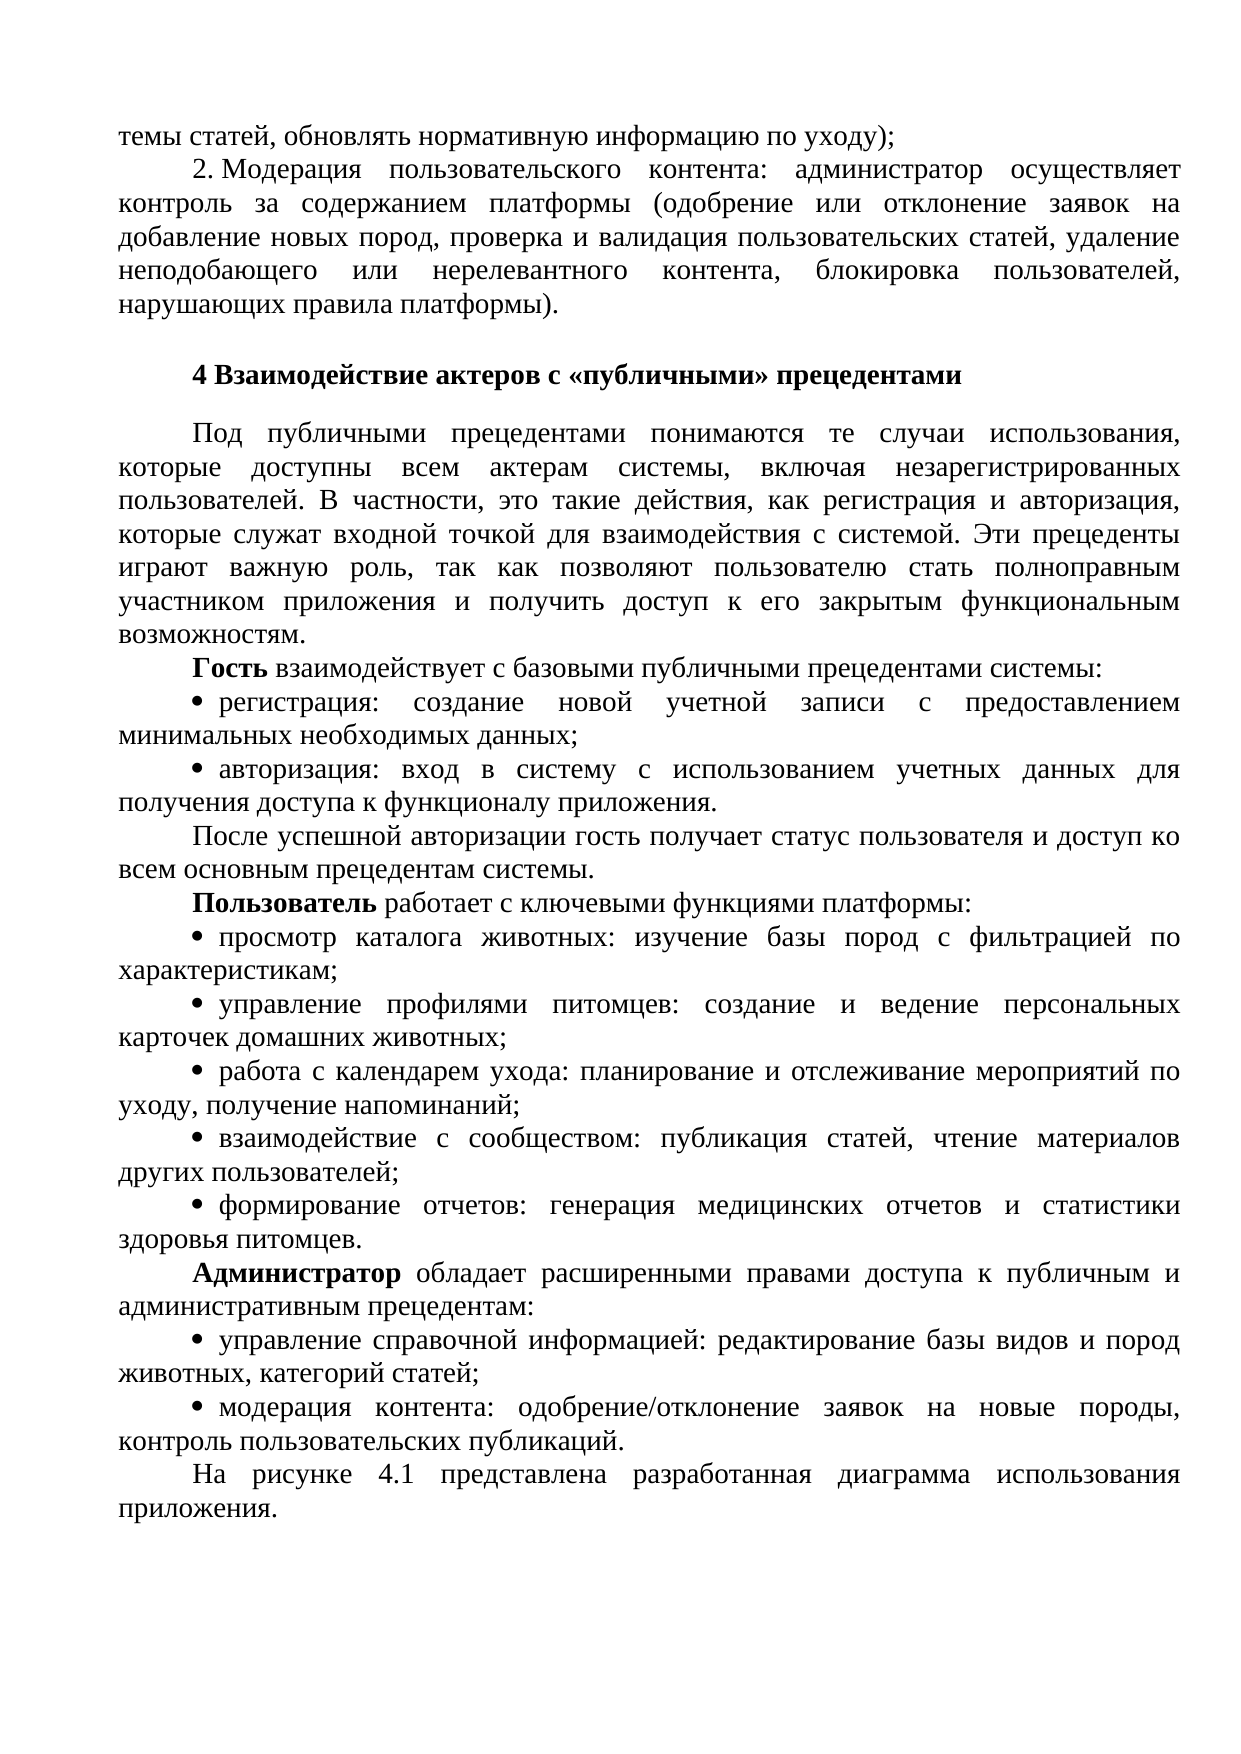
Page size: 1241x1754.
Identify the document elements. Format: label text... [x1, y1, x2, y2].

list управление справочной информацией: редактирование базы видов и пород животных, категорий статей; [118, 1322, 1181, 1389]
list После успешной авторизации гость получает статус пользователя и доступ ко всем основным прецедентам системы. [118, 818, 1181, 885]
list Пользователь работает с ключевыми функциями платформы: [118, 885, 1181, 919]
list просмотр каталога животных: изучение базы пород с фильтрацией по характеристикам; [118, 919, 1181, 986]
text На рисунке 4.1 представлена разработанная диаграмма использования приложения. [118, 1456, 1181, 1523]
list Администратор обладает расширенными правами доступа к публичным и административным прецедентам: [118, 1255, 1181, 1322]
list Модерация пользовательского контента: администратор осуществляет контроль за содержанием платформы (одобрение или отклонение заявок на добавление новых пород, проверка и валидация пользовательских статей, удаление неподобающего или нерелевантного контента, блокировка пользователей, нарушающих правила платформы). [118, 152, 1181, 319]
list управление профилями питомцев: создание и ведение персональных карточек домашних животных; [118, 986, 1181, 1053]
list формирование отчетов: генерация медицинских отчетов и статистики здоровья питомцев. [118, 1187, 1181, 1255]
list регистрация: создание новой учетной записи с предоставлением минимальных необходимых данных; [118, 684, 1181, 751]
list модерация контента: одобрение/отклонение заявок на новые породы, контроль пользовательских публикаций. [118, 1389, 1181, 1456]
list Гость взаимодействует с базовыми публичными прецедентами системы: [118, 650, 1181, 684]
list Под публичными прецедентами понимаются те случаи использования, которые доступны всем актерам системы, включая незарегистрированных пользователей. В частности, это такие действия, как регистрация и авторизация, которые служат входной точкой для взаимодействия с системой. Эти прецеденты играют важную роль, так как позволяют пользователю стать полноправным участником приложения и получить доступ к его закрытым функциональным возможностям. [118, 415, 1181, 650]
list авторизация: вход в систему с использованием учетных данных для получения доступа к функционалу приложения. [118, 751, 1181, 818]
list работа с календарем ухода: планирование и отслеживание мероприятий по уходу, получение напоминаний; [118, 1053, 1181, 1120]
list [118, 118, 1181, 152]
text 4 Взаимодействие актеров с «публичными» прецедентами [118, 357, 1181, 390]
list взаимодействие с сообществом: публикация статей, чтение материалов других пользователей; [118, 1120, 1181, 1187]
